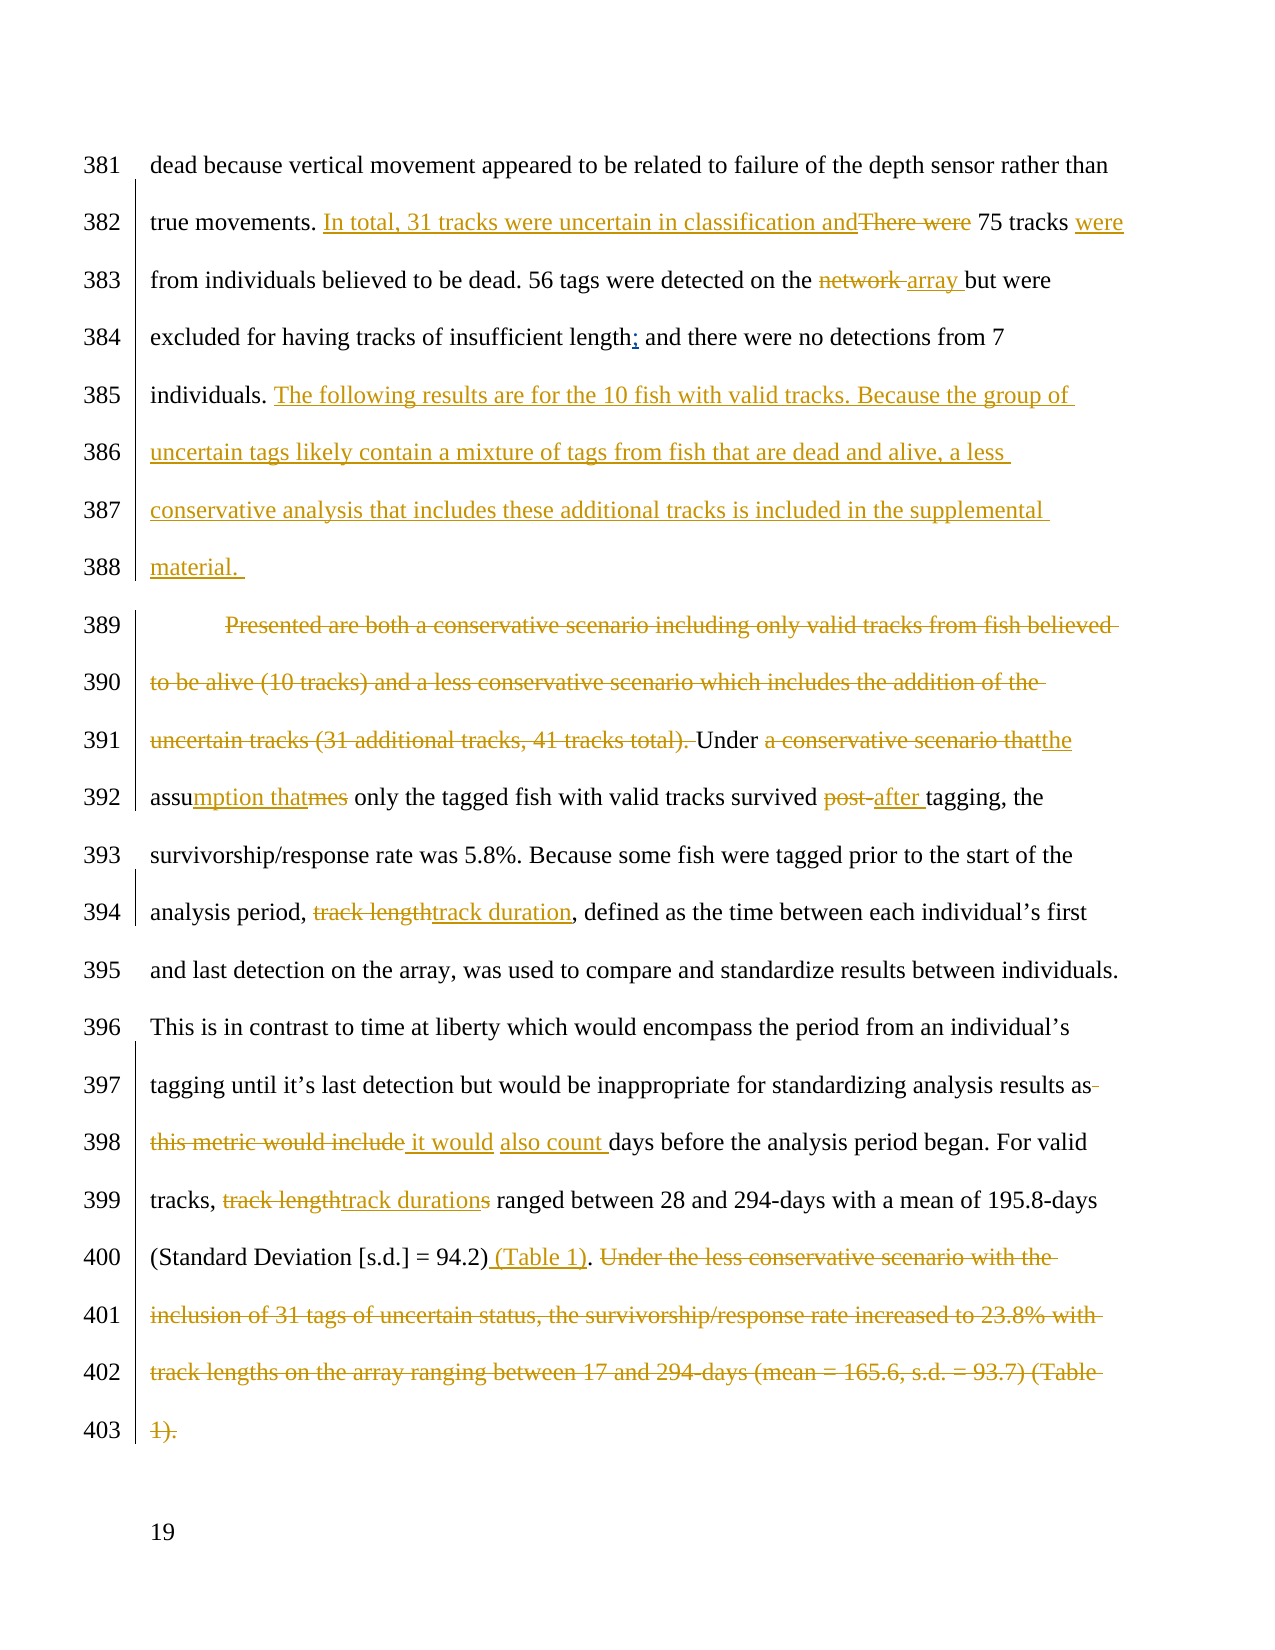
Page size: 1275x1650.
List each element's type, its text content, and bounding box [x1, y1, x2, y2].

text Under assu only the tagged fish with valid tracks survived tagging, the survivorship/response rate was 5.8%. Because some fish were tagged prior to the start of the analysis period, , defined as the time between each individual’s first and last detection on the array, was used to compare and standardize results between individuals. This is in contrast to time at liberty which would encompass the period from an individual’s tagging until it’s last detection but would be inappropriate for standardizing analysis results as days before the analysis period began. For valid tracks, ranged between 28 and 294-days with a mean of 195.8-days (Standard Deviation [s.d.] = 94.2). [150, 610, 1125, 1444]
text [150, 150, 1125, 581]
